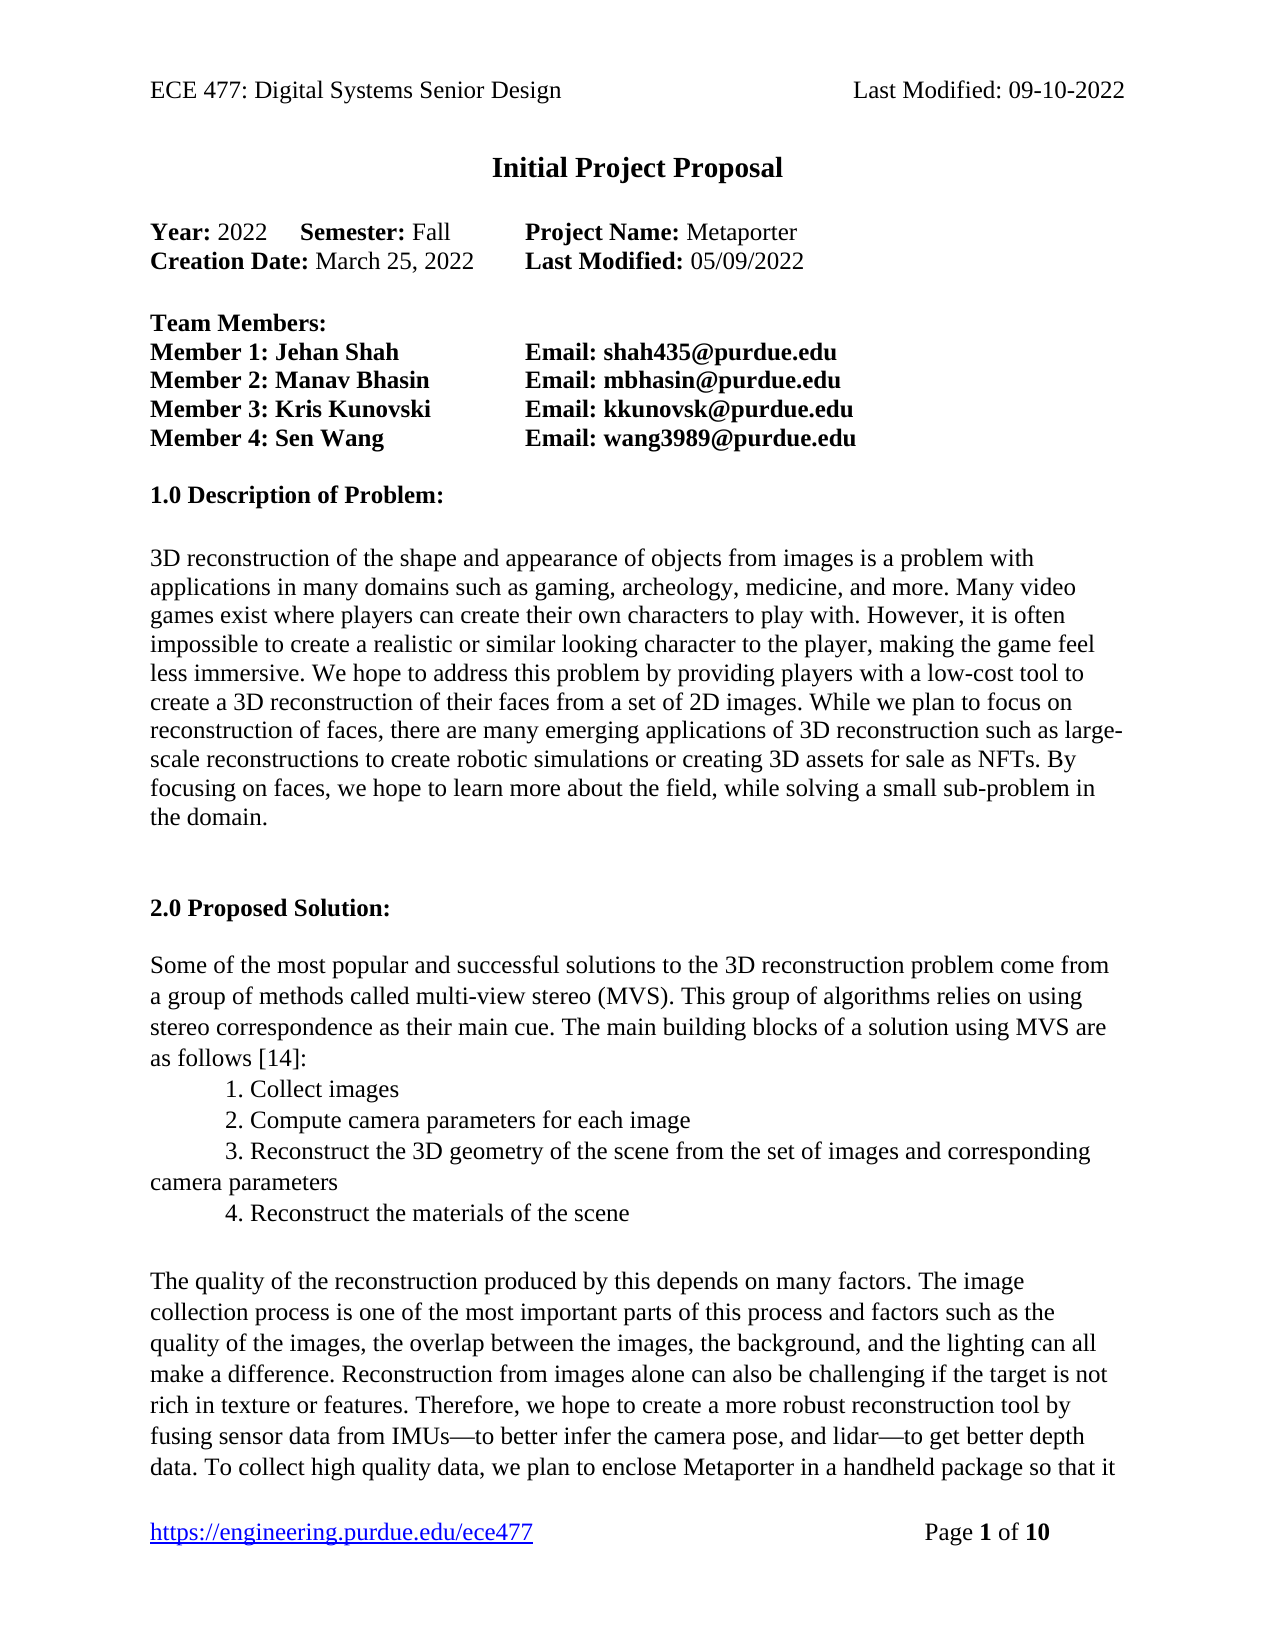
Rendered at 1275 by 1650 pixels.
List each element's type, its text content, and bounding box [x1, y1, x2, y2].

title 2.0 Proposed Solution: [150, 893, 1125, 921]
title Creation Date: March 25, 2022 Last Modified: 05/09/2022 [150, 246, 1125, 274]
title Member 2: Manav Bhasin Email: mbhasin@purdue.edu [150, 366, 1125, 394]
title 1.0 Description of Problem: [150, 481, 1125, 509]
title Initial Project Proposal [150, 150, 1125, 183]
title Member 3: Kris Kunovski Email: kkunovsk@purdue.edu [150, 394, 1125, 423]
title 3. Reconstruct the 3D geometry of the scene from the set of images and corresponding camera parameters [150, 1136, 1125, 1196]
title Member 4: Sen Wang Email: wang3989@purdue.edu [150, 423, 1125, 452]
title 4. Reconstruct the materials of the scene [150, 1198, 1125, 1227]
title 2. Compute camera parameters for each image [150, 1105, 1125, 1134]
title 1. Collect images [150, 1074, 1125, 1103]
title Some of the most popular and successful solutions to the 3D reconstruction problem come from a group of methods called multi-view stereo (MVS). This group of algorithms relies on using stereo correspondence as their main cue. The main building blocks of a solution using MVS are as follows [14]: [150, 950, 1125, 1072]
title Member 1: Jehan Shah Email: shah435@purdue.edu [150, 337, 1125, 366]
title Team Members: [150, 308, 1125, 337]
title 3D reconstruction of the shape and appearance of objects from images is a problem with applications in many domains such as gaming, archeology, medicine, and more. Many video games exist where players can create their own characters to play with. However, it is often impossible to create a realistic or similar looking character to the player, making the game feel less immersive. We hope to address this problem by providing players with a low-cost tool to create a 3D reconstruction of their faces from a set of 2D images. While we plan to focus on reconstruction of faces, there are many emerging applications of 3D reconstruction such as large-scale reconstructions to create robotic simulations or creating 3D assets for sale as NFTs. By focusing on faces, we hope to learn more about the field, while solving a small sub-problem in the domain. [150, 543, 1125, 830]
title Year: 2022 Semester: Fall Project Name: Metaporter [150, 217, 1125, 246]
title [150, 1266, 1125, 1481]
